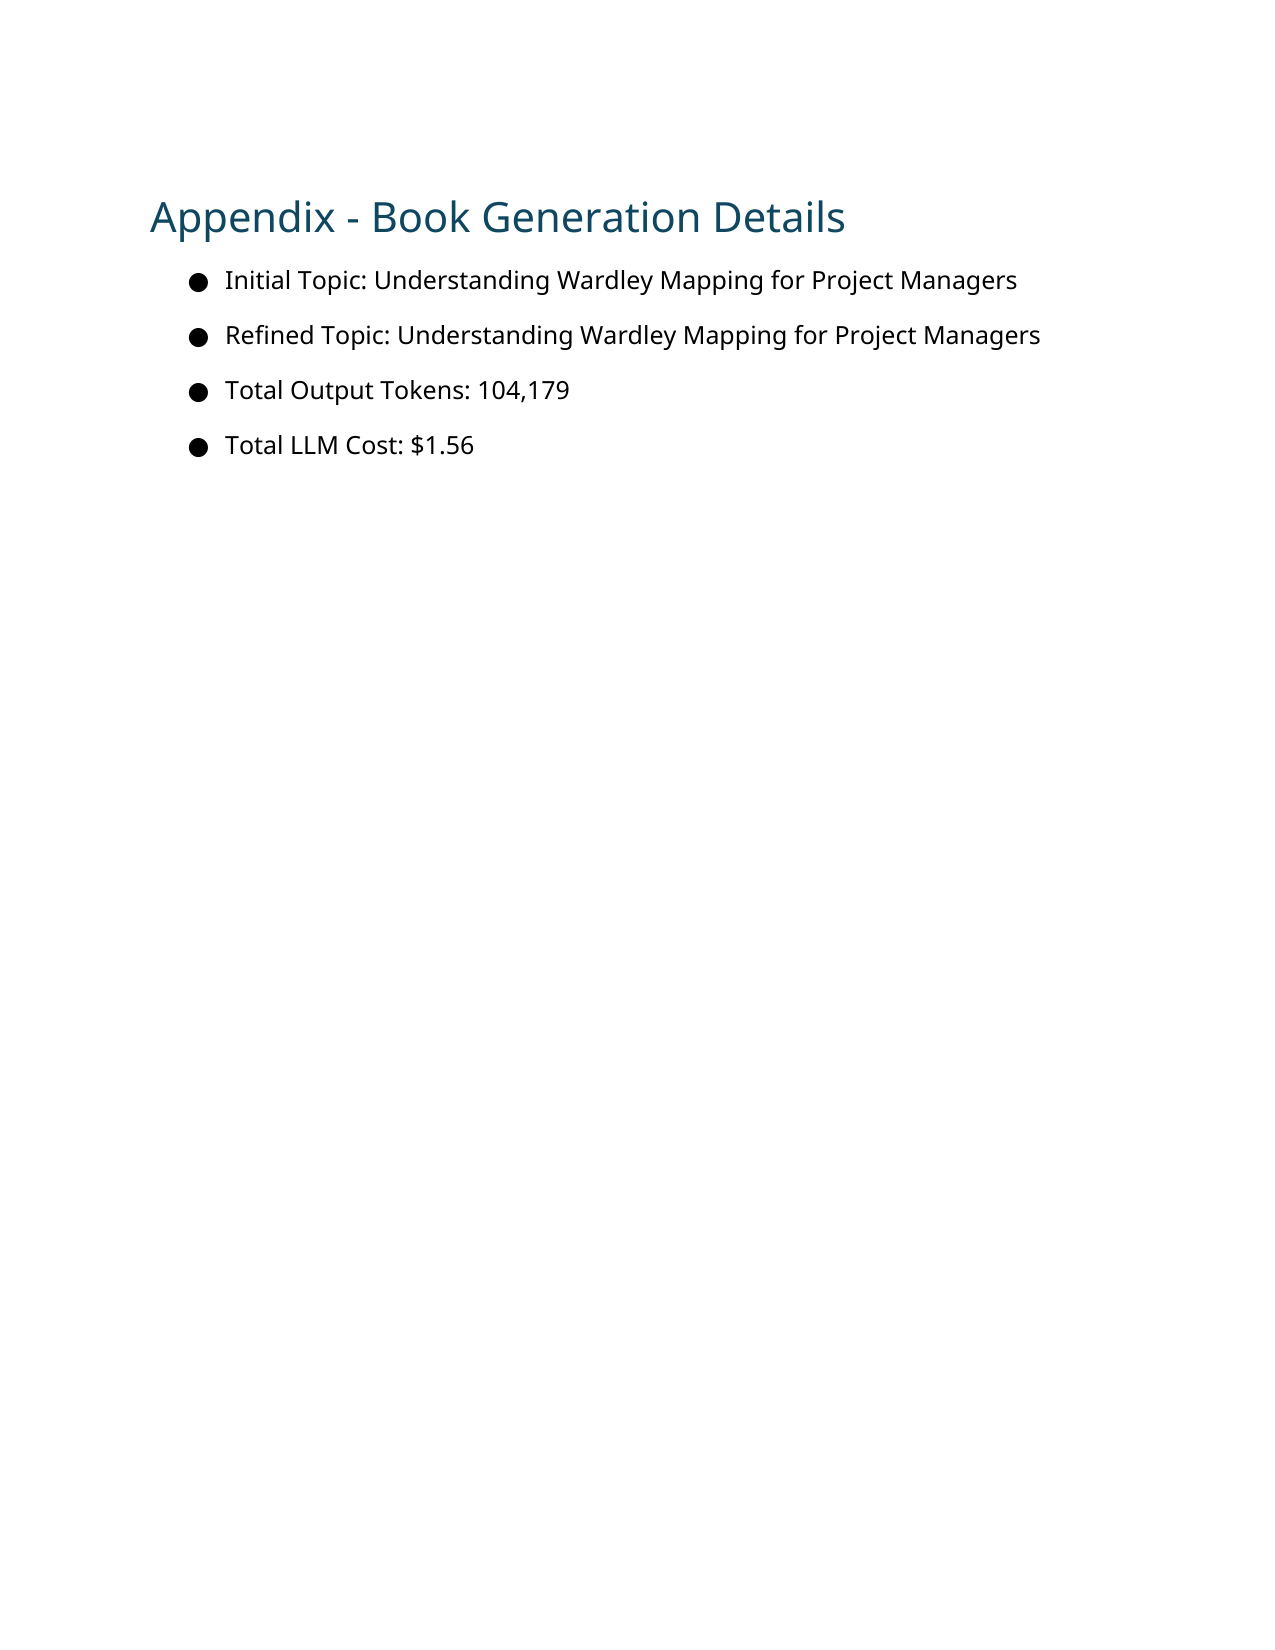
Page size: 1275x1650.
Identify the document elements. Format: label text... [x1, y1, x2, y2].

list Initial Topic: Understanding Wardley Mapping for Project Managers [187, 253, 1125, 304]
list Refined Topic: Understanding Wardley Mapping for Project Managers [187, 308, 1125, 359]
list Total Output Tokens: 104,179 [187, 363, 1125, 414]
subtitle Appendix - Book Generation Details [150, 187, 1125, 244]
list Total LLM Cost: $1.56 [187, 418, 1125, 469]
